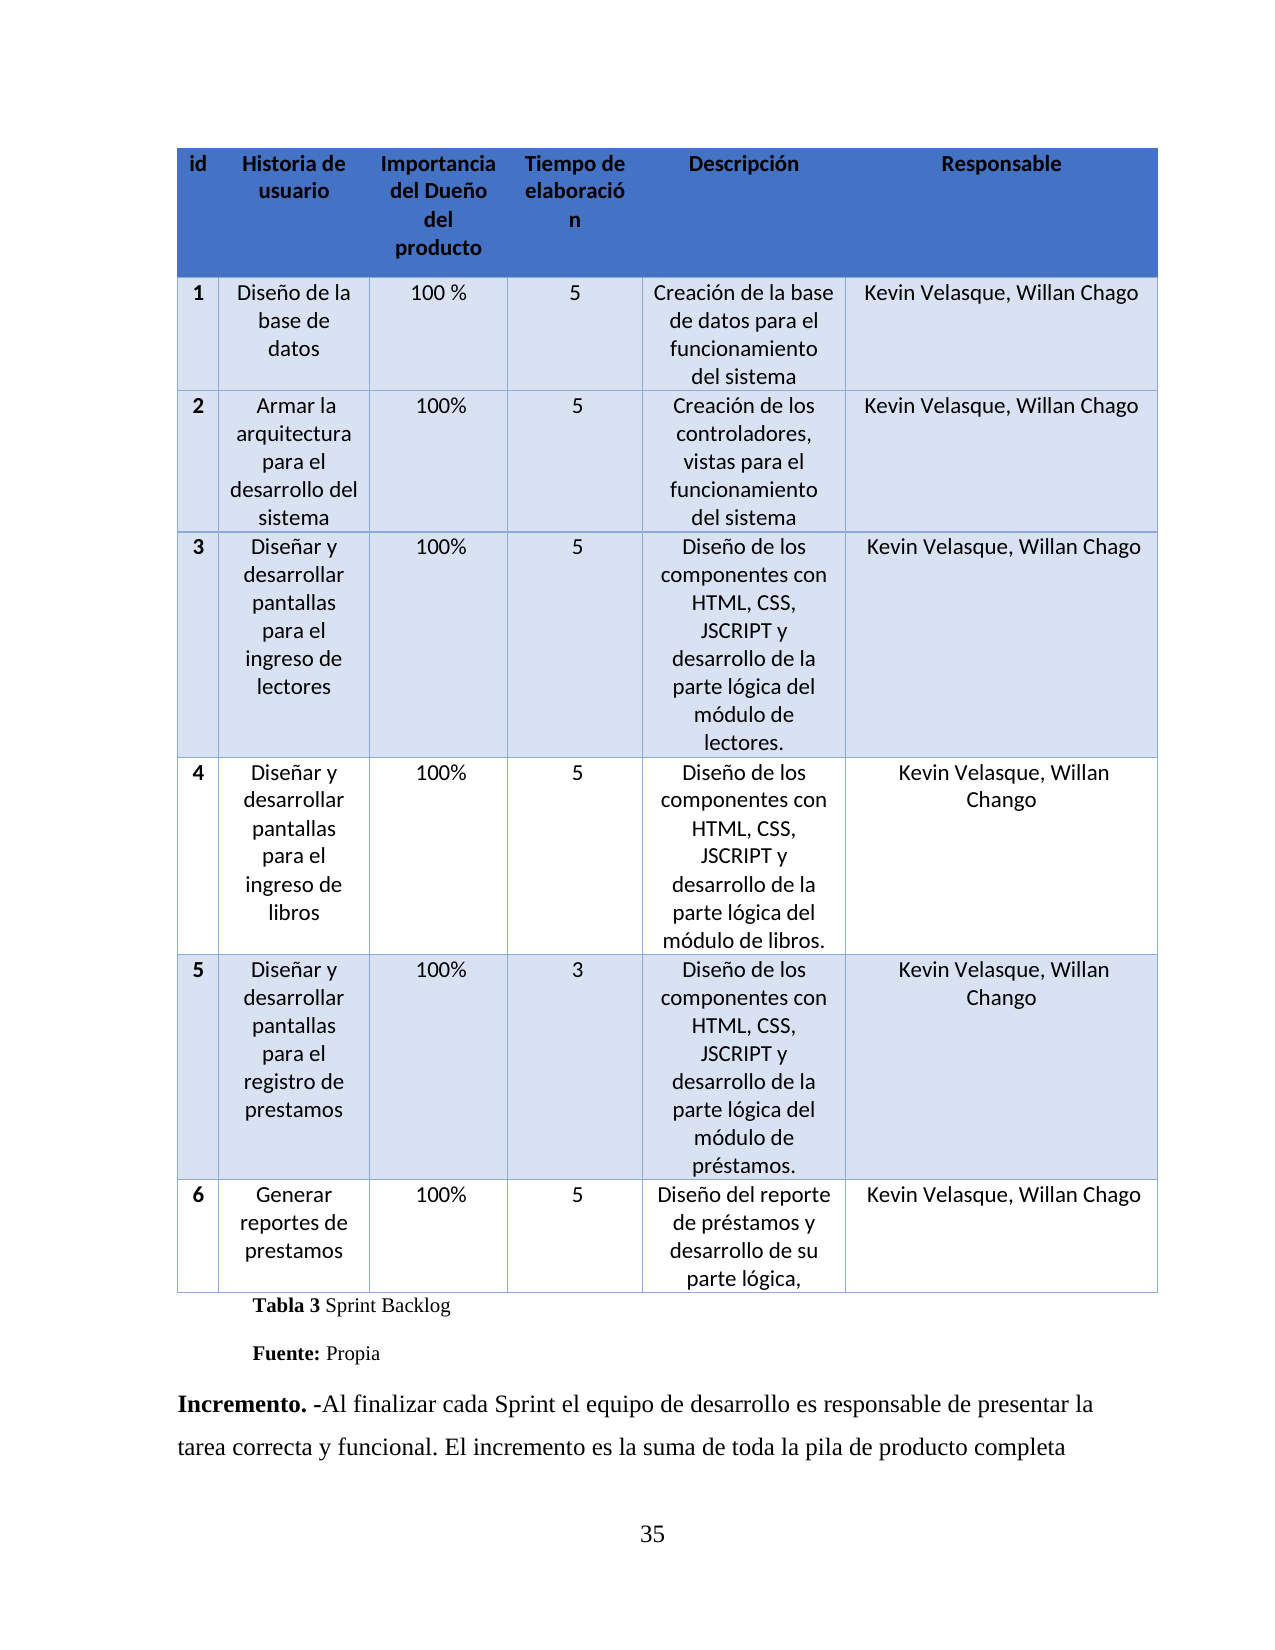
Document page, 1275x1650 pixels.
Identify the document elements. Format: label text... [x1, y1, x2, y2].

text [177, 1389, 1098, 1461]
table_cell 5 [508, 278, 642, 390]
table_cell Diseño del reporte de préstamos y desarrollo de su parte lógica, [643, 1180, 845, 1292]
table_cell 5 [508, 1180, 642, 1292]
table_cell 5 [508, 391, 642, 531]
table_cell 2 [178, 391, 218, 531]
table_cell 100 % [370, 278, 507, 390]
table_cell Diseñar y desarrollar pantallas para el ingreso de libros [219, 758, 369, 954]
table_cell 4 [178, 758, 218, 954]
table_cell Diseñar y desarrollar pantallas para el ingreso de lectores [219, 533, 369, 757]
table_header Descripción [643, 149, 845, 277]
table_cell Kevin Velasque, Willan Chango [846, 758, 1157, 954]
table_cell 1 [178, 278, 218, 390]
table_cell Kevin Velasque, Willan Chago [846, 278, 1157, 390]
text Fuente: Propia [252, 1341, 1098, 1365]
table_cell 3 [178, 533, 218, 757]
table_cell Creación de los controladores, vistas para el funcionamiento del sistema [643, 391, 845, 531]
table_header Tiempo de elaboración [508, 149, 642, 277]
table_cell 100% [370, 758, 507, 954]
table_cell Diseño de los componentes con HTML, CSS, JSCRIPT y desarrollo de la parte lógica del módulo de préstamos. [643, 955, 845, 1179]
table_header Historia de usuario [219, 149, 369, 277]
table_cell Diseñar y desarrollar pantallas para el registro de prestamos [219, 955, 369, 1179]
table_cell Creación de la base de datos para el funcionamiento del sistema [643, 278, 845, 390]
table_cell Diseño de los componentes con HTML, CSS, JSCRIPT y desarrollo de la parte lógica del módulo de lectores. [643, 533, 845, 757]
table_cell 100% [370, 533, 507, 757]
table_header Responsable [846, 149, 1157, 277]
table_cell 5 [508, 533, 642, 757]
table_cell Generar reportes de prestamos [219, 1180, 369, 1292]
table_cell Kevin Velasque, Willan Chago [846, 391, 1157, 531]
table_header id [178, 149, 218, 277]
table_cell Armar la arquitectura para el desarrollo del sistema [219, 391, 369, 531]
table_cell 3 [508, 955, 642, 1179]
table_cell 100% [370, 391, 507, 531]
table_cell Kevin Velasque, Willan Chago [846, 533, 1157, 757]
table_cell Diseño de la base de datos [219, 278, 369, 390]
text Tabla 3 Sprint Backlog [252, 1293, 1098, 1317]
table_cell 100% [370, 955, 507, 1179]
table_cell 100% [370, 1180, 507, 1292]
table_cell Diseño de los componentes con HTML, CSS, JSCRIPT y desarrollo de la parte lógica del módulo de libros. [643, 758, 845, 954]
table_cell 5 [508, 758, 642, 954]
table_cell 5 [178, 955, 218, 1179]
table_cell Kevin Velasque, Willan Chago [846, 1180, 1157, 1292]
table_cell Kevin Velasque, Willan Chango [846, 955, 1157, 1179]
table_cell 6 [178, 1180, 218, 1292]
table_header Importancia del Dueño del producto [370, 149, 507, 277]
